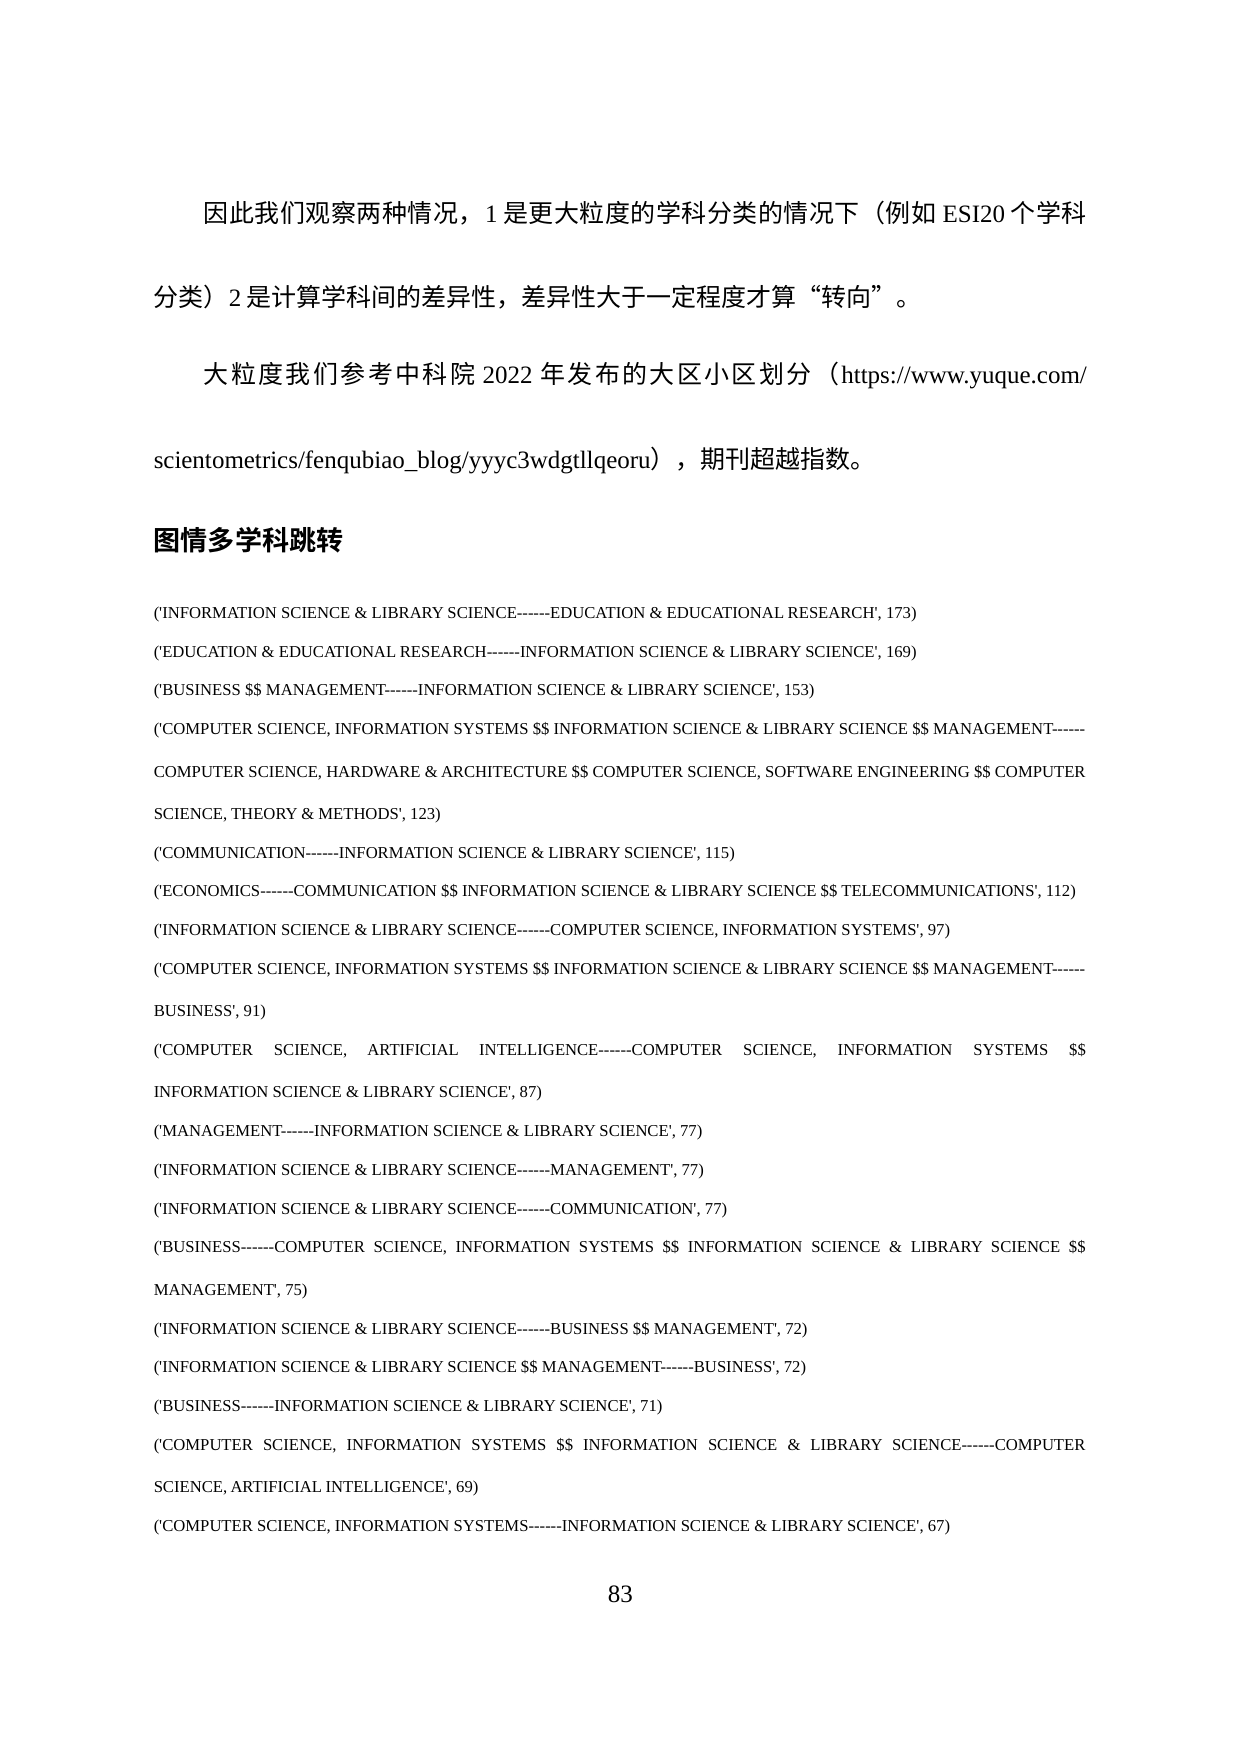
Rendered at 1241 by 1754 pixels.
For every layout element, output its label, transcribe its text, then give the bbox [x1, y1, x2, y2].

text ('INFORMATION SCIENCE & LIBRARY SCIENCE------EDUCATION & EDUCATIONAL RESEARCH', 173) [153, 595, 1087, 629]
text 因此我们观察两种情况，1是更大粒度的学科分类的情况下（例如ESI20个学科分类）2是计算学科间的差异性，差异性大于一定程度才算“转向”。 [153, 177, 1087, 330]
text ('MANAGEMENT------INFORMATION SCIENCE & LIBRARY SCIENCE', 77) [153, 1114, 1087, 1148]
text ('INFORMATION SCIENCE & LIBRARY SCIENCE------COMMUNICATION', 77) [153, 1191, 1087, 1225]
text ('COMMUNICATION------INFORMATION SCIENCE & LIBRARY SCIENCE', 115) [153, 835, 1087, 869]
subtitle 图情多学科跳转 [153, 505, 1087, 573]
text ('INFORMATION SCIENCE & LIBRARY SCIENCE------COMPUTER SCIENCE, INFORMATION SYSTEMS', 97) [153, 913, 1087, 947]
text ('INFORMATION SCIENCE & LIBRARY SCIENCE------MANAGEMENT', 77) [153, 1152, 1087, 1186]
text 大粒度我们参考中科院2022年发布的大区小区划分（https://www.yuque.com/scientometrics/fenqubiao_blog/yyyc3wdgtllqeoru），期刊超越指数。 [153, 339, 1087, 492]
text ('COMPUTER SCIENCE, ARTIFICIAL INTELLIGENCE------COMPUTER SCIENCE, INFORMATION SYSTEMS $$ INFORMATION SCIENCE & LIBRARY SCIENCE', 87) [153, 1032, 1087, 1109]
text ('EDUCATION & EDUCATIONAL RESEARCH------INFORMATION SCIENCE & LIBRARY SCIENCE', 169) [153, 634, 1087, 668]
text ('COMPUTER SCIENCE, INFORMATION SYSTEMS $$ INFORMATION SCIENCE & LIBRARY SCIENCE $$ MANAGEMENT------BUSINESS', 91) [153, 951, 1087, 1028]
text ('BUSINESS $$ MANAGEMENT------INFORMATION SCIENCE & LIBRARY SCIENCE', 153) [153, 673, 1087, 707]
text ('INFORMATION SCIENCE & LIBRARY SCIENCE $$ MANAGEMENT------BUSINESS', 72) [153, 1350, 1087, 1384]
text ('COMPUTER SCIENCE, INFORMATION SYSTEMS $$ INFORMATION SCIENCE & LIBRARY SCIENCE $$ MANAGEMENT------COMPUTER SCIENCE, HARDWARE & ARCHITECTURE $$ COMPUTER SCIENCE, SOFTWARE ENGINEERING $$ COMPUTER SCIENCE, THEORY & METHODS', 123) [153, 712, 1087, 830]
text ('COMPUTER SCIENCE, INFORMATION SYSTEMS $$ INFORMATION SCIENCE & LIBRARY SCIENCE------COMPUTER SCIENCE, ARTIFICIAL INTELLIGENCE', 69) [153, 1427, 1087, 1504]
text ('ECONOMICS------COMMUNICATION $$ INFORMATION SCIENCE & LIBRARY SCIENCE $$ TELECOMMUNICATIONS', 112) [153, 874, 1087, 908]
text ('COMPUTER SCIENCE, INFORMATION SYSTEMS------INFORMATION SCIENCE & LIBRARY SCIENCE', 67) [153, 1508, 1087, 1542]
text ('BUSINESS------COMPUTER SCIENCE, INFORMATION SYSTEMS $$ INFORMATION SCIENCE & LIBRARY SCIENCE $$ MANAGEMENT', 75) [153, 1230, 1087, 1306]
text ('INFORMATION SCIENCE & LIBRARY SCIENCE------BUSINESS $$ MANAGEMENT', 72) [153, 1311, 1087, 1345]
text ('BUSINESS------INFORMATION SCIENCE & LIBRARY SCIENCE', 71) [153, 1388, 1087, 1422]
